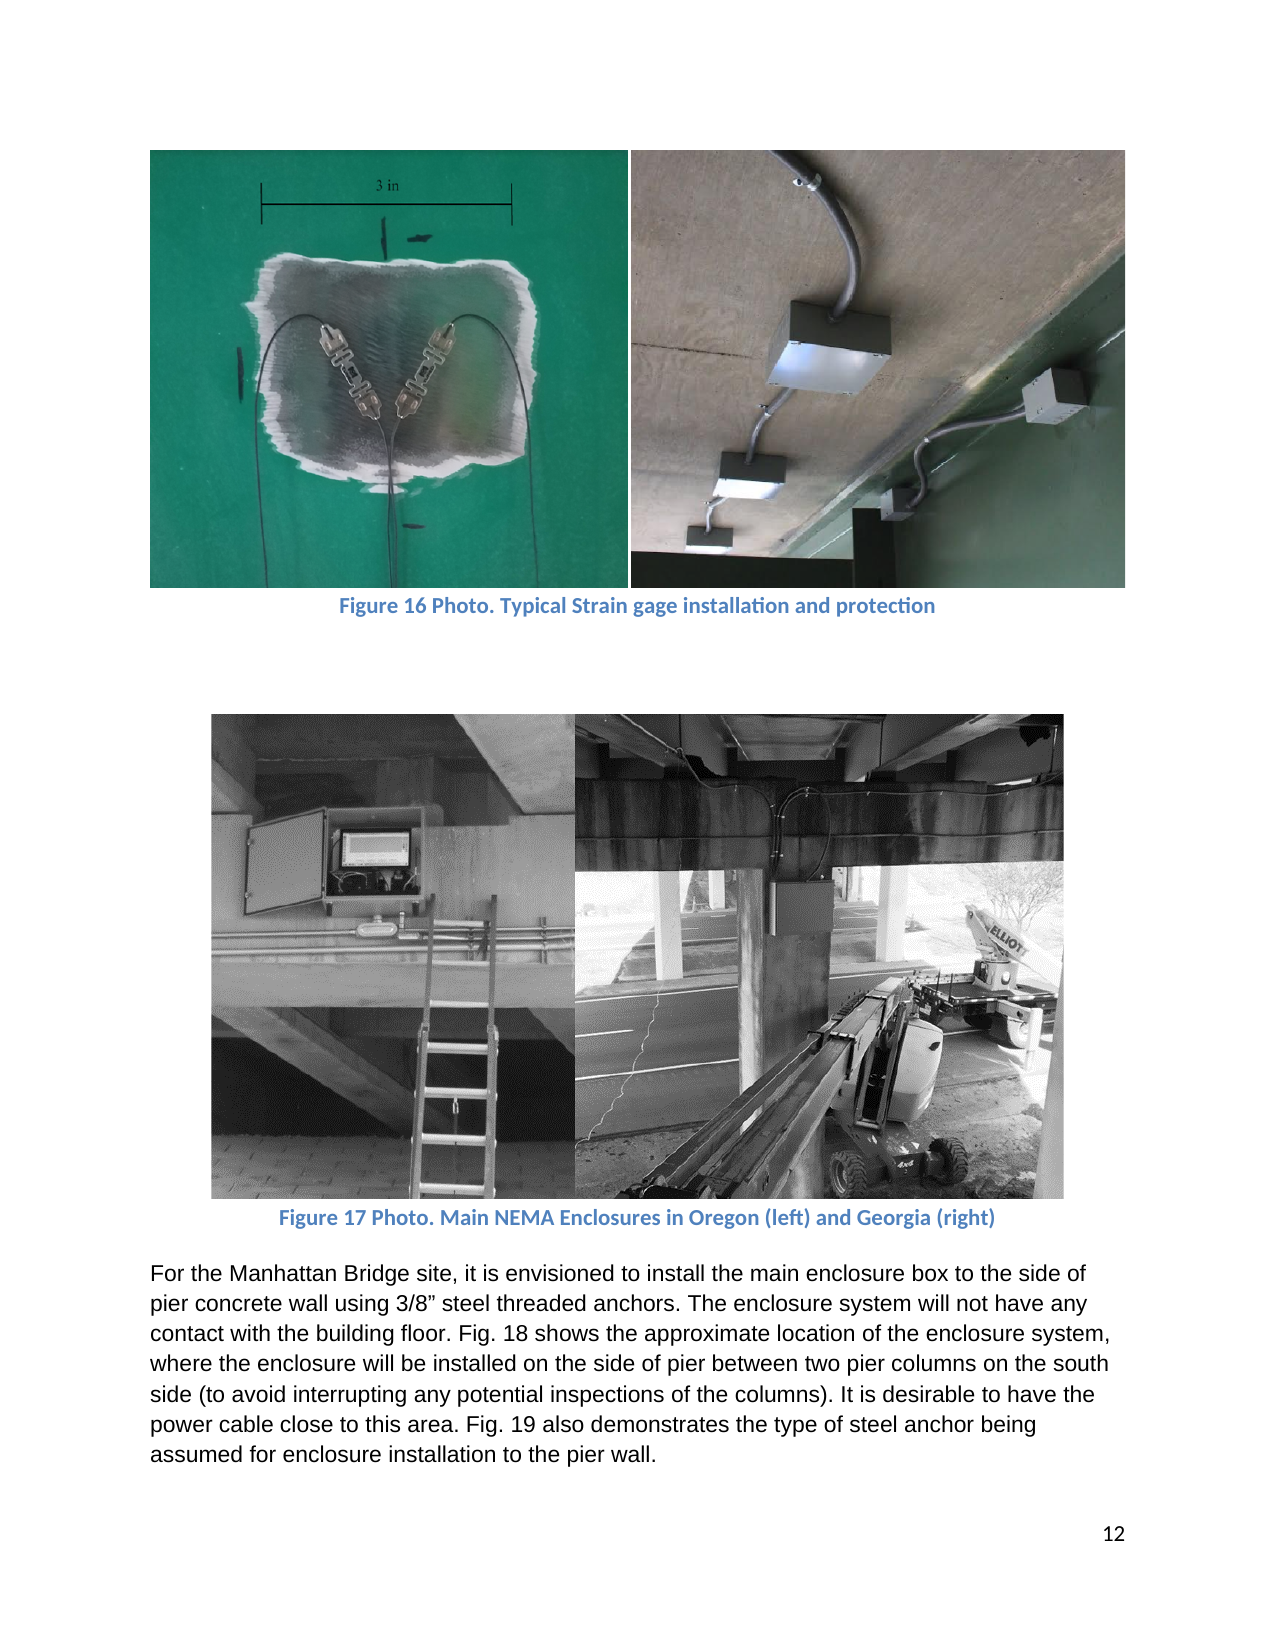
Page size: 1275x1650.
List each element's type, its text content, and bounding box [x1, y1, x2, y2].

text For the Manhattan Bridge site, it is envisioned to install the main enclosure box to the side of pier concrete wall using 3/8” steel threaded anchors. The enclosure system will not have any contact with the building floor. Fig. 18 shows the approximate location of the enclosure system, where the enclosure will be installed on the side of pier between two pier columns on the south side (to avoid interrupting any potential inspections of the columns). It is desirable to have the power cable close to this area. Fig. 19 also demonstrates the type of steel anchor being assumed for enclosure installation to the pier wall. [150, 1260, 1125, 1467]
picture [150, 150, 1125, 588]
text Figure 17 Photo. Main NEMA Enclosures in Oregon (left) and Georgia (right) [150, 1203, 1125, 1231]
text Figure 16 Photo. Typical Strain gage installation and protection [150, 592, 1125, 620]
picture [211, 714, 1064, 1199]
